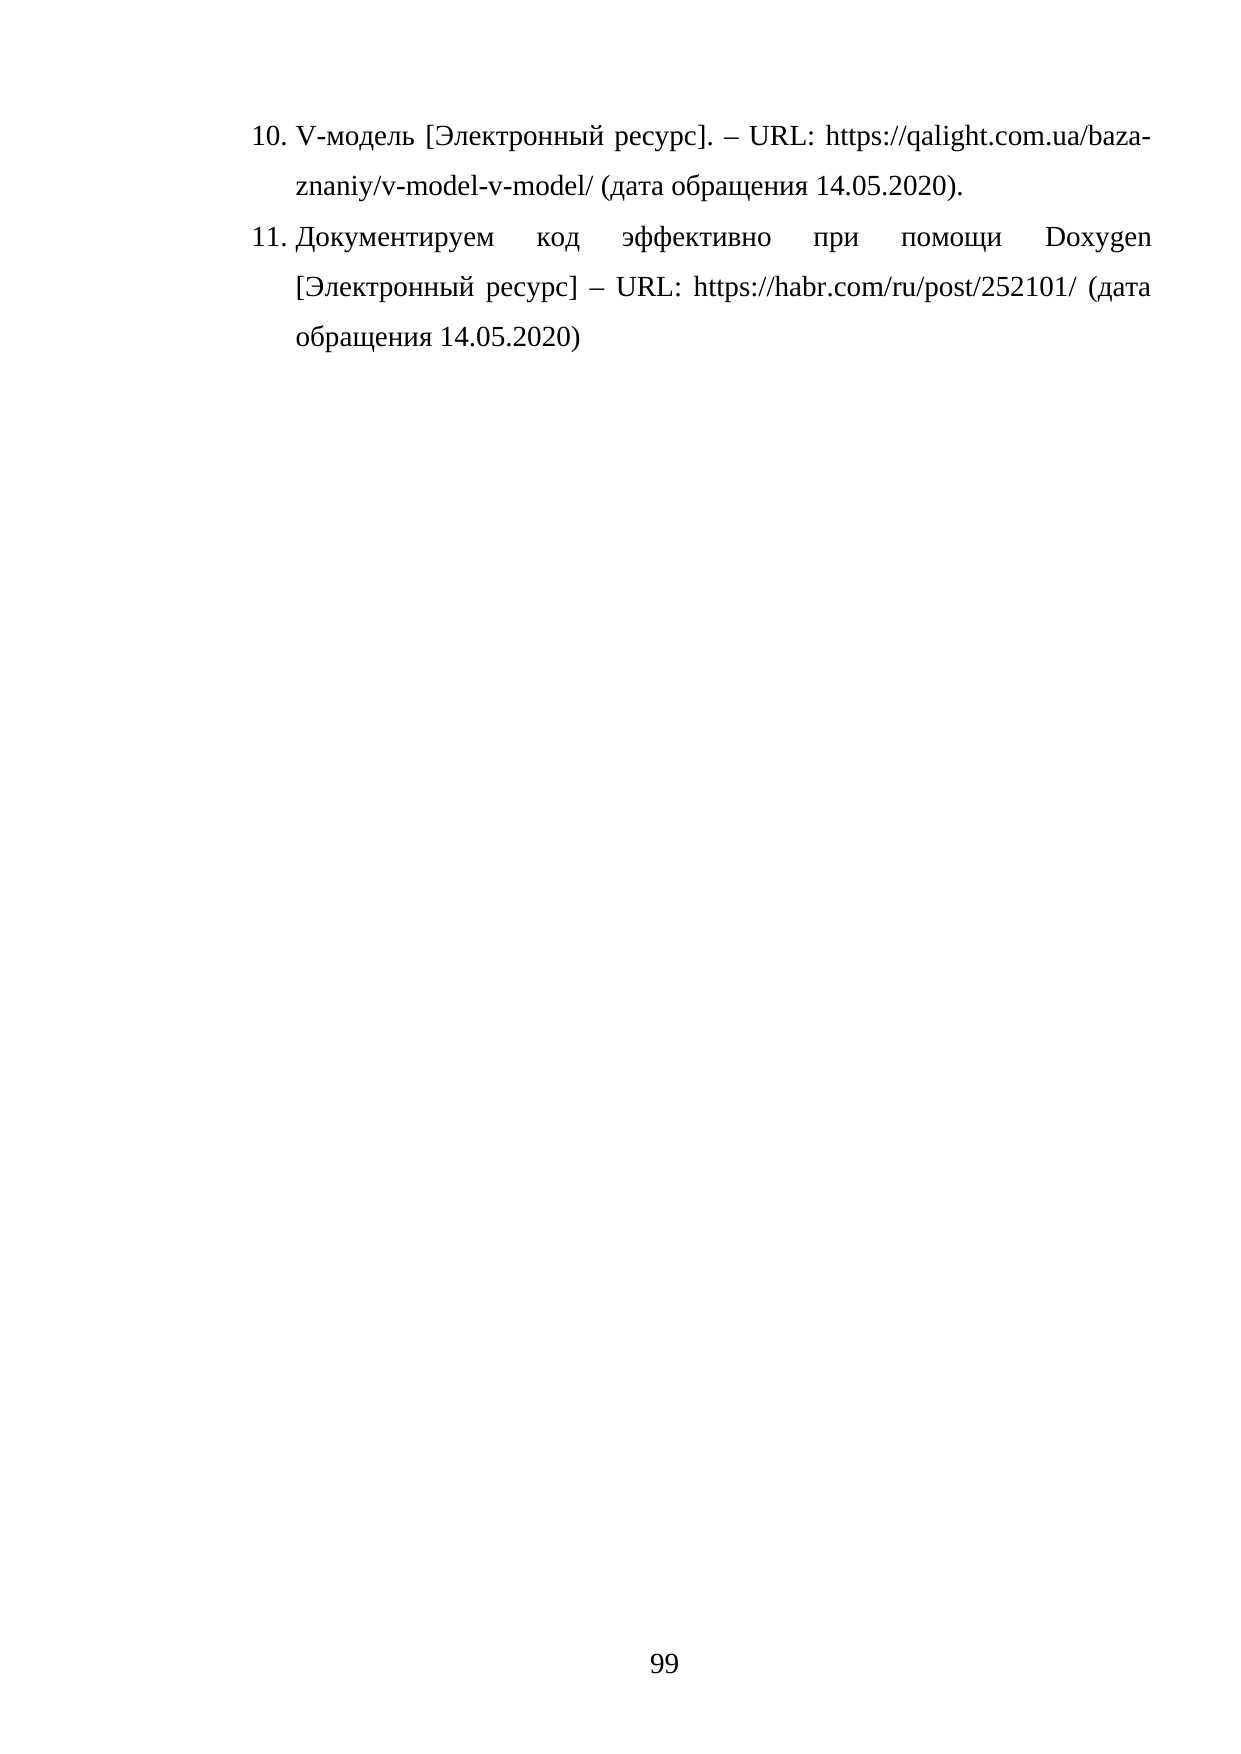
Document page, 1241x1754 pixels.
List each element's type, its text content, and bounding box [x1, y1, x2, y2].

list Документируем код эффективно при помощи Doxygen [Электронный ресурс] – URL: https://habr.com/ru/post/252101/ (дата обращения 14.05.2020) [251, 219, 1152, 353]
list V-модель [Электронный ресурс]. – URL: https://qalight.com.ua/baza-znaniy/v-model-v-model/ (дата обращения 14.05.2020). [251, 118, 1152, 202]
